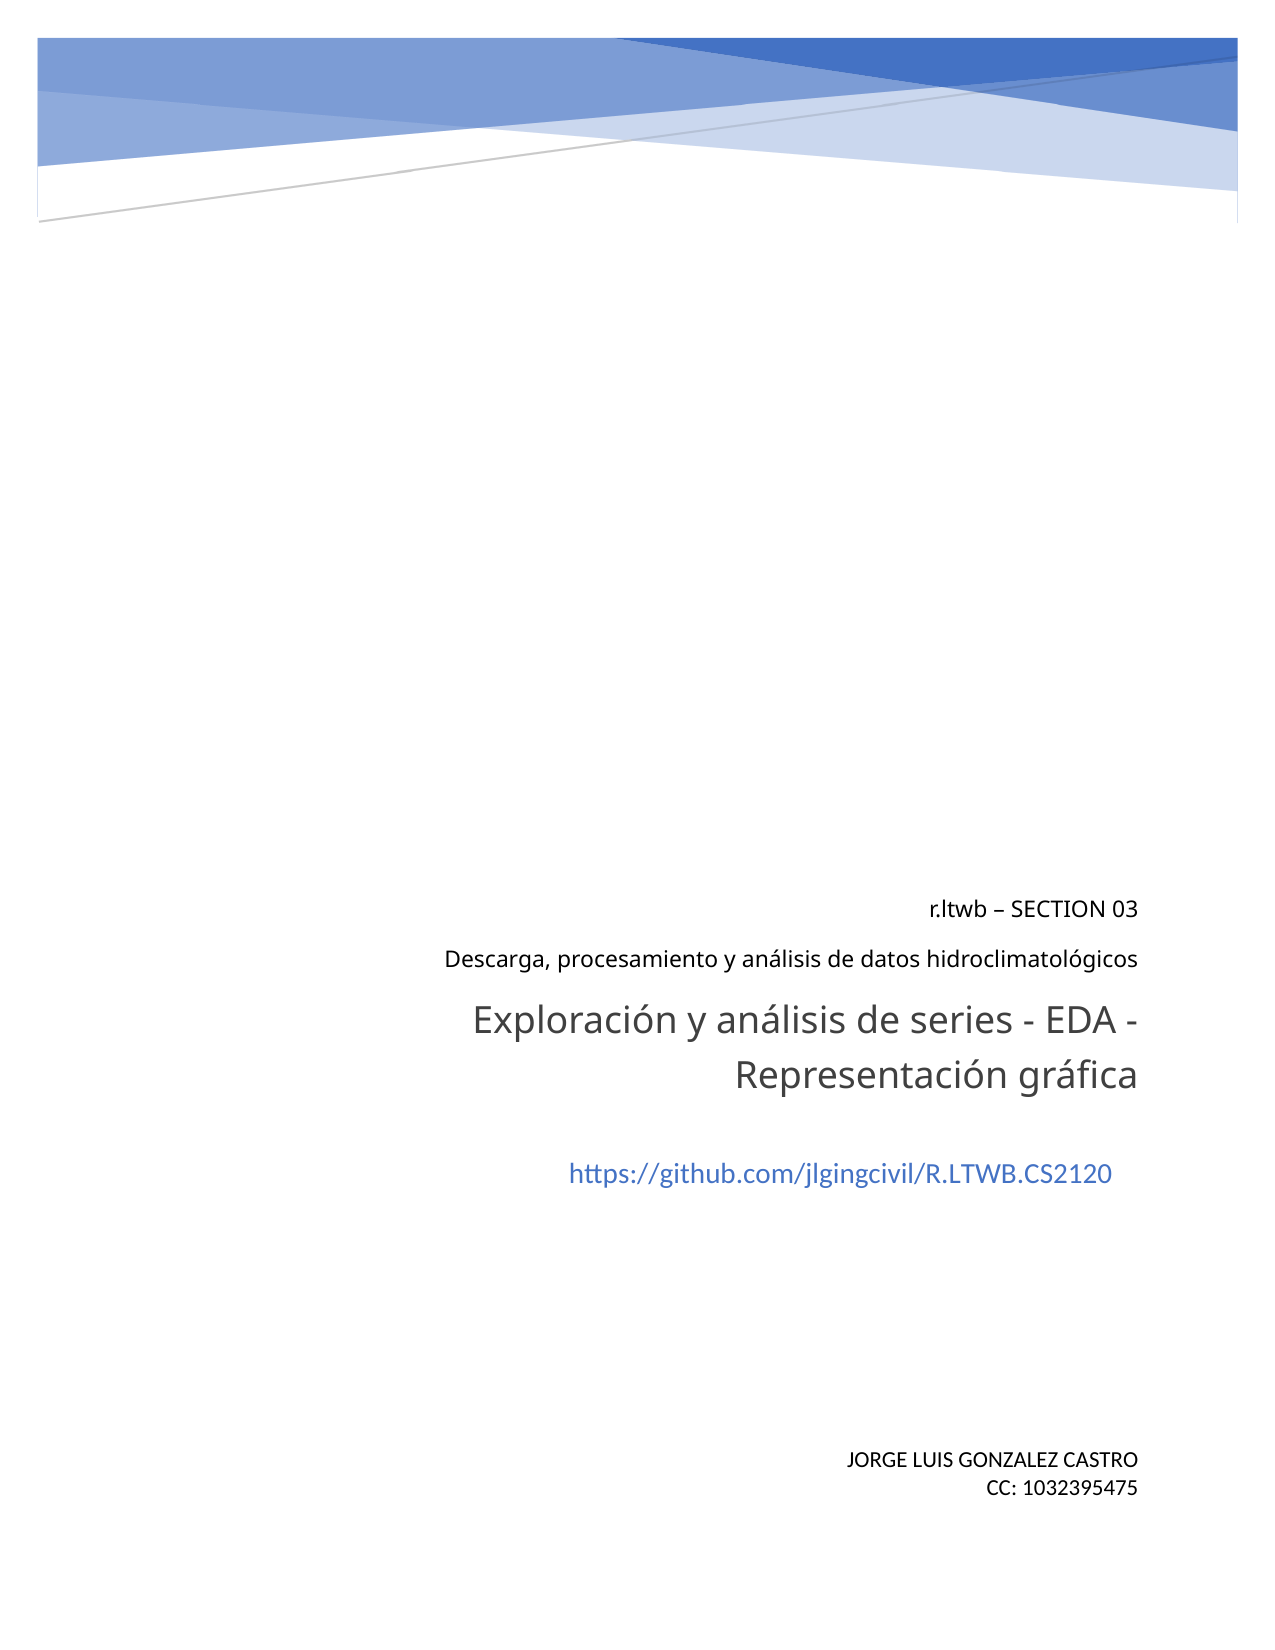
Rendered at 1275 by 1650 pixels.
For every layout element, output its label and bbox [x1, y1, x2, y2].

picture [37, 37, 1238, 238]
